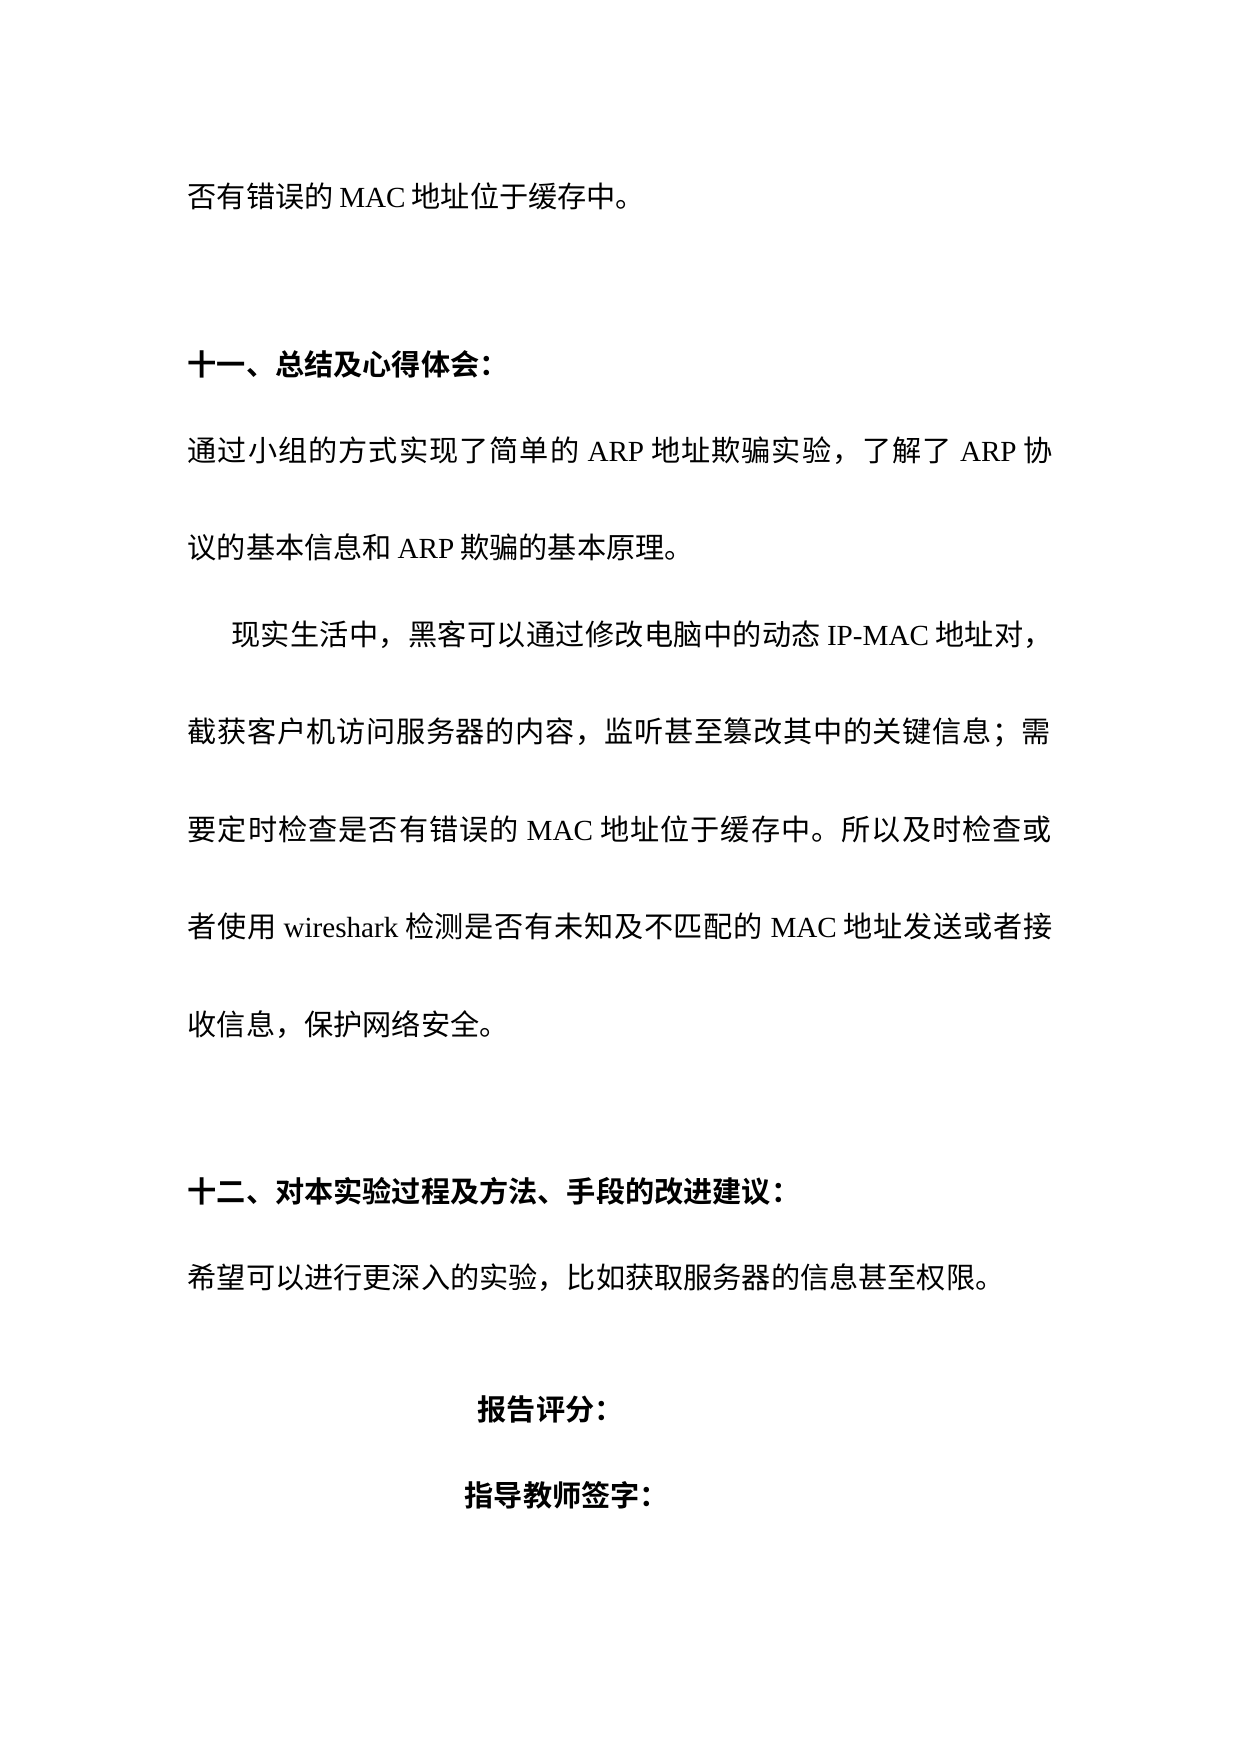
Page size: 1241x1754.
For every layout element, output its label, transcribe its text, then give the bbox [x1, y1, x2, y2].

text 通过小组的方式实现了简单的ARP地址欺骗实验，了解了ARP协议的基本信息和ARP欺骗的基本原理。 [187, 416, 1053, 578]
text 现实生活中，黑客可以通过修改电脑中的动态IP-MAC地址对，截获客户机访问服务器的内容，监听甚至篡改其中的关键信息；需要定时检查是否有错误的MAC地址位于缓存中。所以及时检查或者使用wireshark检测是否有未知及不匹配的MAC地址发送或者接收信息，保护网络安全。 [187, 600, 1053, 1055]
text 希望可以进行更深入的实验，比如获取服务器的信息甚至权限。 [187, 1244, 1053, 1309]
text 十一、总结及心得体会： [187, 330, 1053, 395]
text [187, 162, 1053, 227]
text 指导教师签字： [187, 1461, 1053, 1526]
text 报告评分： [187, 1375, 1053, 1440]
text 十二、对本实验过程及方法、手段的改进建议： [187, 1158, 1053, 1223]
